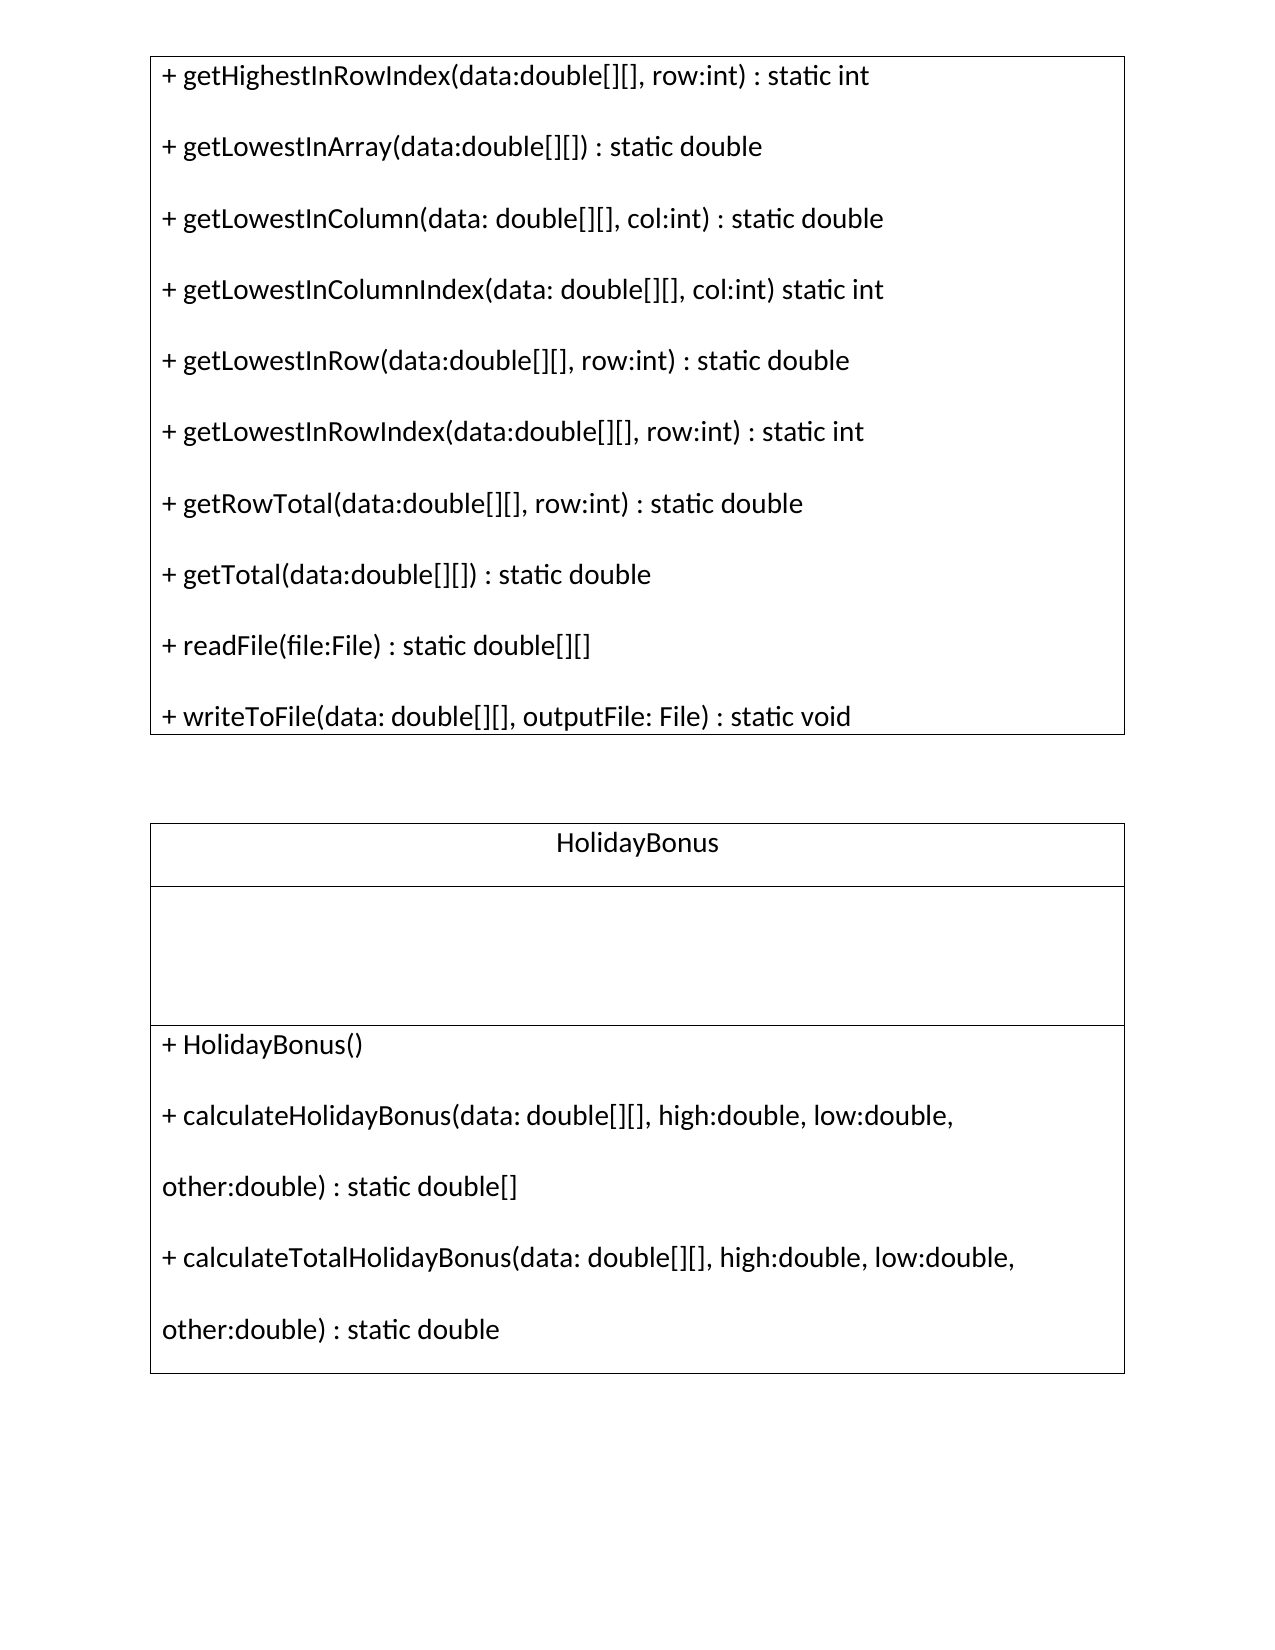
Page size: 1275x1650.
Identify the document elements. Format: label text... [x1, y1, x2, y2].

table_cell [151, 57, 1124, 734]
table_header HolidayBonus [151, 824, 1124, 886]
table_cell [151, 887, 1124, 1025]
table_cell + HolidayBonus() + calculateHolidayBonus(data: double[][], high:double, low:double, other:double) : static double[] + calculateTotalHolidayBonus(data: double[][], high:double, low:double, other:double) : static double [151, 1026, 1124, 1373]
